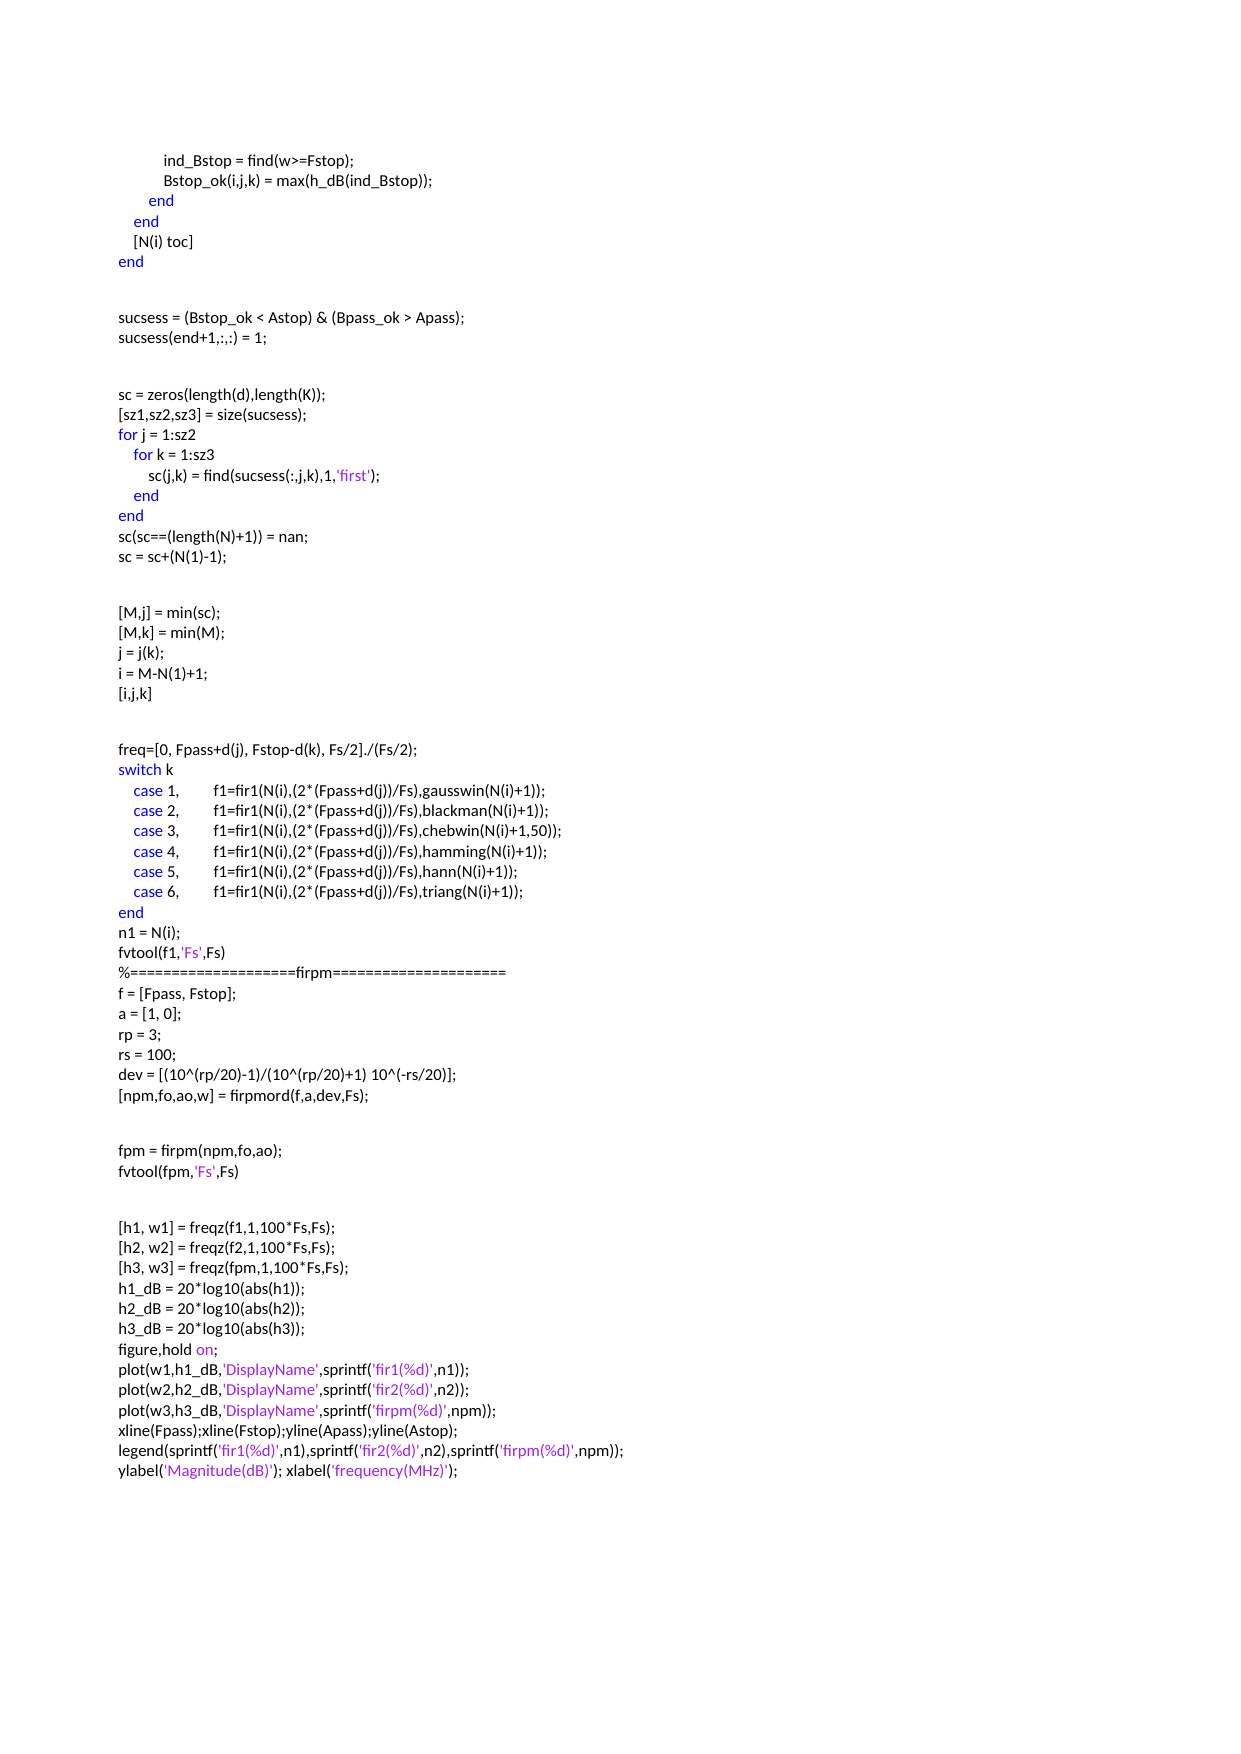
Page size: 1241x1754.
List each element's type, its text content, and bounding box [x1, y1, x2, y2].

text case 5, f1=fir1(N(i),(2*(Fpass+d(j))/Fs),hann(N(i)+1)); [118, 861, 1166, 882]
text switch k [118, 760, 1166, 780]
text rp = 3; [118, 1024, 1166, 1044]
text plot(w3,h3_dB,'DisplayName',sprintf('firpm(%d)',npm)); [118, 1400, 1166, 1420]
text fvtool(fpm,'Fs',Fs) [118, 1161, 1166, 1181]
text case 1, f1=fir1(N(i),(2*(Fpass+d(j))/Fs),gausswin(N(i)+1)); [118, 780, 1166, 800]
text ylabel('Magnitude(dB)'); xlabel('frequency(MHz)'); [118, 1461, 1166, 1481]
text xline(Fpass);xline(Fstop);yline(Apass);yline(Astop); [118, 1420, 1166, 1440]
text dev = [(10^(rp/20)-1)/(10^(rp/20)+1) 10^(-rs/20)]; [118, 1064, 1166, 1085]
text end [118, 506, 1166, 526]
text Bstop_ok(i,j,k) = max(h_dB(ind_Bstop)); [118, 170, 1166, 191]
text legend(sprintf('fir1(%d)',n1),sprintf('fir2(%d)',n2),sprintf('firpm(%d)',npm)); [118, 1440, 1166, 1461]
text plot(w2,h2_dB,'DisplayName',sprintf('fir2(%d)',n2)); [118, 1379, 1166, 1400]
text case 3, f1=fir1(N(i),(2*(Fpass+d(j))/Fs),chebwin(N(i)+1,50)); [118, 821, 1166, 841]
text h1_dB = 20*log10(abs(h1)); [118, 1278, 1166, 1298]
text [N(i) toc] [118, 231, 1166, 252]
text case 6, f1=fir1(N(i),(2*(Fpass+d(j))/Fs),triang(N(i)+1)); [118, 882, 1166, 902]
text sc = zeros(length(d),length(K)); [118, 384, 1166, 404]
text [M,k] = min(M); [118, 622, 1166, 643]
text n1 = N(i); [118, 922, 1166, 942]
text sucsess(end+1,:,:) = 1; [118, 328, 1166, 348]
text [h3, w3] = freqz(fpm,1,100*Fs,Fs); [118, 1258, 1166, 1278]
text sc(sc==(length(N)+1)) = nan; [118, 526, 1166, 546]
text h2_dB = 20*log10(abs(h2)); [118, 1298, 1166, 1318]
text [h1, w1] = freqz(f1,1,100*Fs,Fs); [118, 1217, 1166, 1237]
text end [118, 252, 1166, 272]
text i = M-N(1)+1; [118, 663, 1166, 683]
text sc(j,k) = find(sucsess(:,j,k),1,'first'); [118, 465, 1166, 485]
text [sz1,sz2,sz3] = size(sucsess); [118, 404, 1166, 424]
text plot(w1,h1_dB,'DisplayName',sprintf('fir1(%d)',n1)); [118, 1359, 1166, 1379]
text end [118, 485, 1166, 506]
text fvtool(f1,'Fs',Fs) [118, 942, 1166, 963]
text sucsess = (Bstop_ok < Astop) & (Bpass_ok > Apass); [118, 307, 1166, 328]
text figure,hold on; [118, 1339, 1166, 1359]
text [npm,fo,ao,w] = firpmord(f,a,dev,Fs); [118, 1085, 1166, 1105]
text fpm = firpm(npm,fo,ao); [118, 1141, 1166, 1161]
text f = [Fpass, Fstop]; [118, 983, 1166, 1003]
text rs = 100; [118, 1044, 1166, 1064]
text %====================firpm===================== [118, 963, 1166, 983]
text for j = 1:sz2 [118, 424, 1166, 445]
text end [118, 211, 1166, 231]
text h3_dB = 20*log10(abs(h3)); [118, 1318, 1166, 1339]
text [i,j,k] [118, 683, 1166, 704]
text end [118, 902, 1166, 922]
text sc = sc+(N(1)-1); [118, 546, 1166, 567]
text freq=[0, Fpass+d(j), Fstop-d(k), Fs/2]./(Fs/2); [118, 739, 1166, 760]
text for k = 1:sz3 [118, 445, 1166, 465]
text [M,j] = min(sc); [118, 602, 1166, 622]
text [h2, w2] = freqz(f2,1,100*Fs,Fs); [118, 1237, 1166, 1258]
text case 4, f1=fir1(N(i),(2*(Fpass+d(j))/Fs),hamming(N(i)+1)); [118, 841, 1166, 861]
text a = [1, 0]; [118, 1003, 1166, 1024]
text ind_Bstop = find(w>=Fstop); [118, 150, 1166, 170]
text j = j(k); [118, 643, 1166, 663]
text end [118, 191, 1166, 211]
text case 2, f1=fir1(N(i),(2*(Fpass+d(j))/Fs),blackman(N(i)+1)); [118, 800, 1166, 821]
